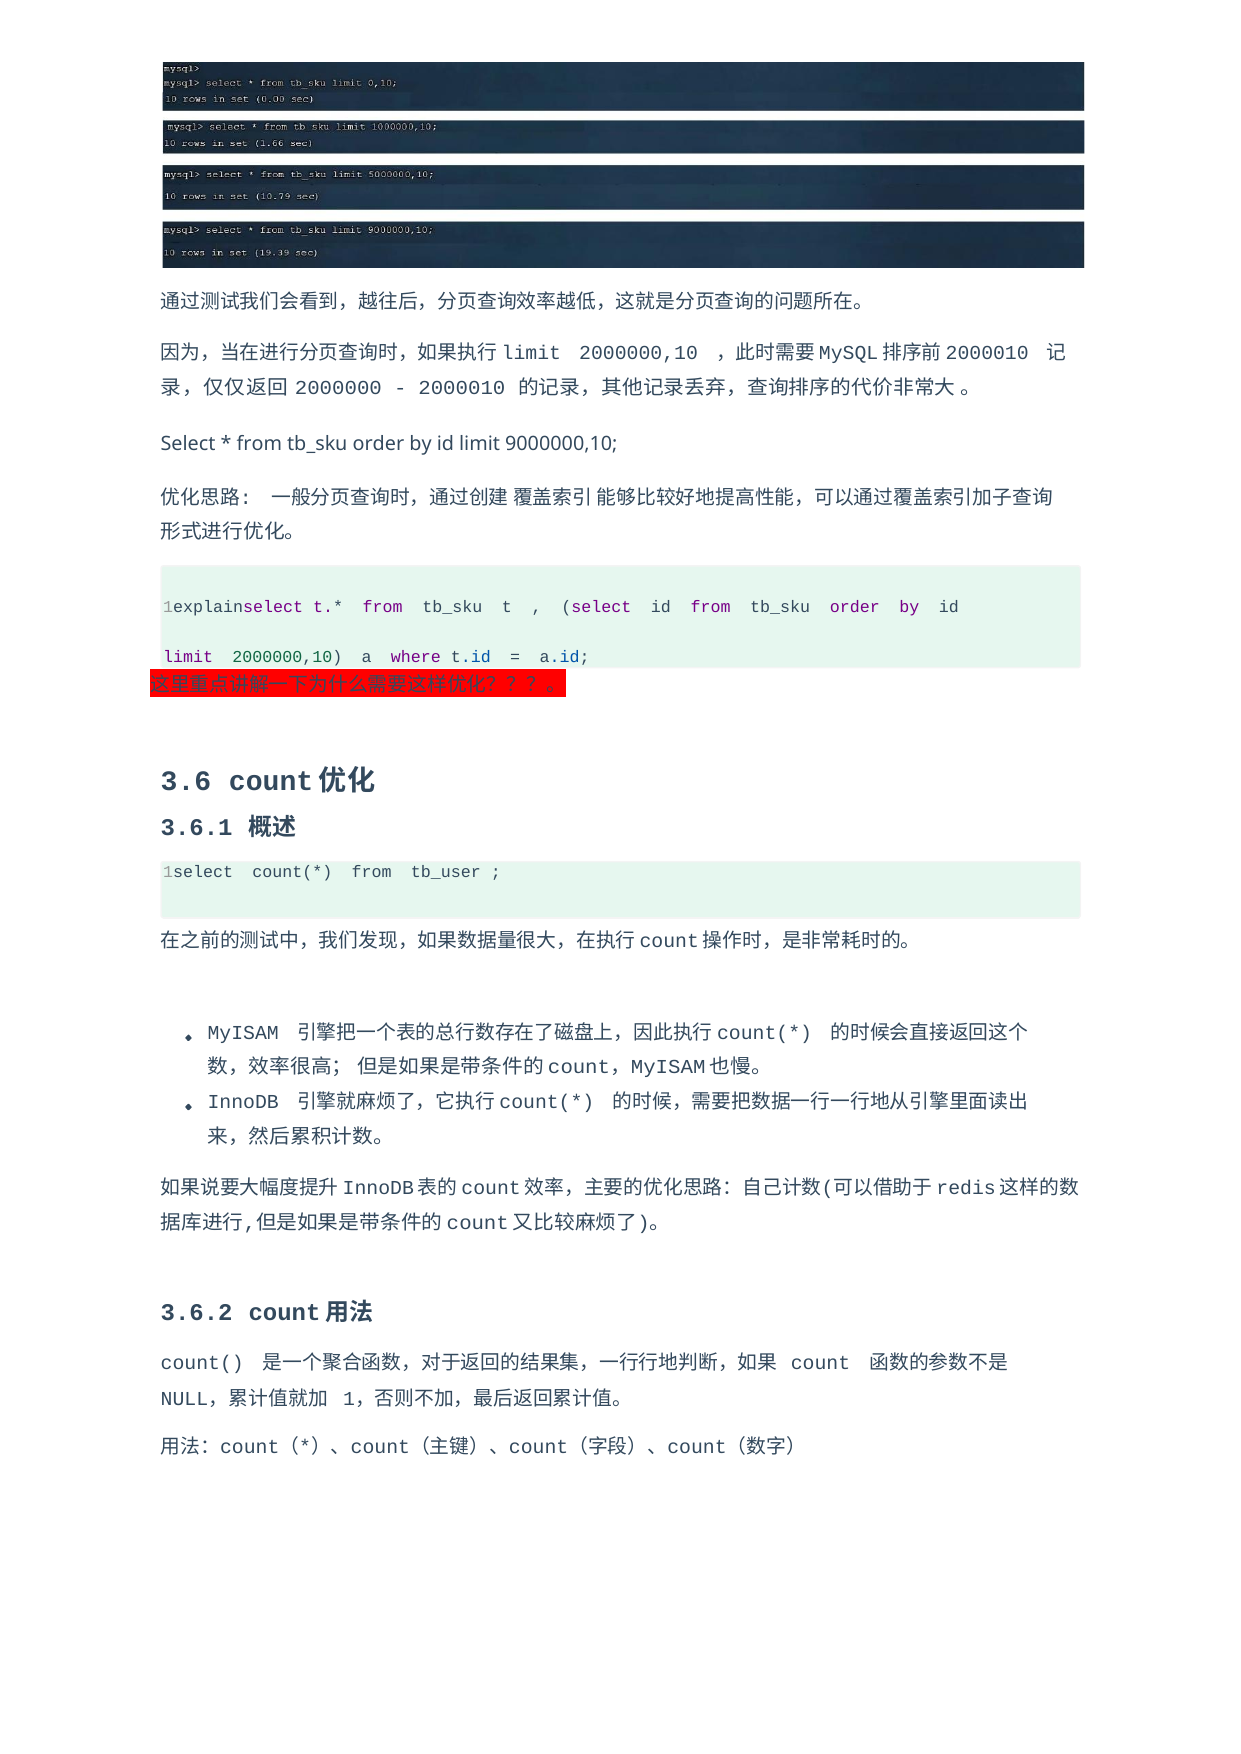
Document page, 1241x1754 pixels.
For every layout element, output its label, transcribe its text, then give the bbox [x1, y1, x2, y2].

text 通过测试我们会看到，越往后，分页查询效率越低，这就是分页查询的问题所在。 [160, 285, 1094, 314]
text InnoDB 引擎就麻烦了，它执行 count(*) 的时候，需要把数据一行一行地从引擎里面读出来，然后累积计数。 [207, 1086, 1046, 1149]
text 如果说要大幅度提升InnoDB表的count效率，主要的优化思路：自己计数(可以借助于redis这样的数 据库进行,但是如果是带条件的count又比较麻烦了)。 [160, 1172, 1080, 1235]
picture [162, 62, 1085, 268]
text Select * from tb_sku order by id limit 9000000,10; [160, 429, 1072, 456]
text 在之前的测试中，我们发现，如果数据量很大，在执行count操作时，是非常耗时的。 [160, 866, 1094, 954]
text count() 是一个聚合函数，对于返回的结果集，一行行地判断，如果 count 函数的参数不是 [160, 1347, 1094, 1375]
subtitle count优化 [160, 758, 1094, 799]
text 这里重点讲解一下为什么需要这样优化？？？。 [150, 559, 1094, 697]
text 用法：count（*）、count（主键）、count（字段）、count（数字） [160, 1430, 1094, 1459]
text MyISAM 引擎把一个表的总行数存在了磁盘上，因此执行 count(*) 的时候会直接返回这个数，效率很高； 但是如果是带条件的count，MyISAM也慢。 [207, 1016, 1046, 1080]
subtitle count用法 [160, 1292, 1094, 1327]
text 优化思路: 一般分页查询时，通过创建 覆盖索引 能够比较好地提高性能，可以通过覆盖索引加子查询形式进行优化。 [160, 481, 1067, 544]
text NULL，累计值就加 1，否则不加，最后返回累计值。 [160, 1383, 1094, 1412]
subtitle 概述 [160, 807, 1094, 842]
text 因为，当在进行分页查询时，如果执行 limit 2000000,10 ，此时需要MySQL排序前2000010 记录，仅仅返回 2000000 - 2000010 的记录，其他记录丢弃，查询排序的代价非常大 。 [160, 337, 1072, 400]
